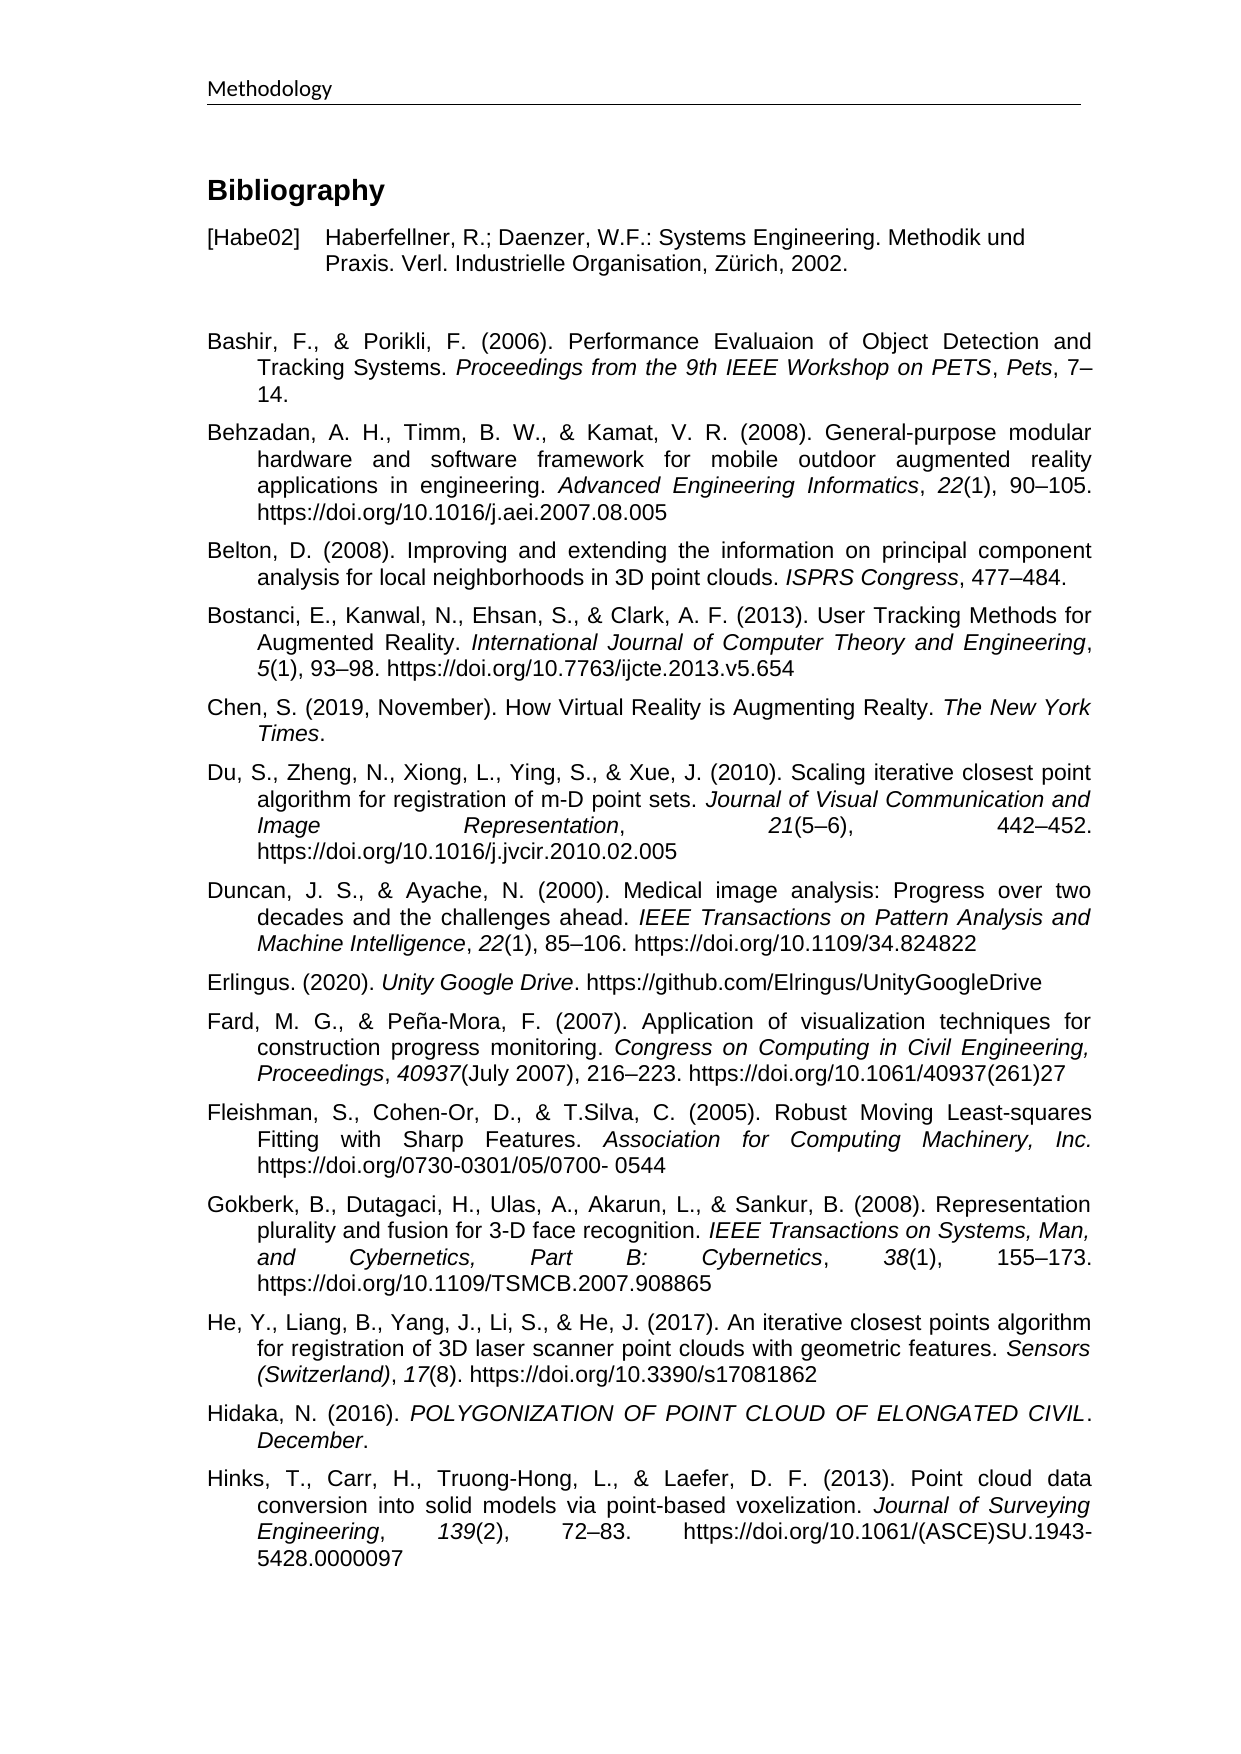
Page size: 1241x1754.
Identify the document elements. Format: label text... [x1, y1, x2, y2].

text Erlingus. (2020). Unity Google Drive. https://github.com/Elringus/UnityGoogleDrive [207, 969, 1092, 995]
text Fleishman, S., Cohen-Or, D., & T.Silva, C. (2005). Robust Moving Least-squares Fitting with Sharp Features. Association for Computing Machinery, Inc. https://doi.org/0730-0301/05/0700- 0544 [207, 1099, 1092, 1178]
text Du, S., Zheng, N., Xiong, L., Ying, S., & Xue, J. (2010). Scaling iterative closest point algorithm for registration of m-D point sets. Journal of Visual Communication and Image Representation, 21(5–6), 442–452. https://doi.org/10.1016/j.jvcir.2010.02.005 [207, 759, 1092, 865]
text Belton, D. (2008). Improving and extending the information on principal component analysis for local neighborhoods in 3D point clouds. ISPRS Congress, 477–484. [207, 537, 1092, 590]
text Duncan, J. S., & Ayache, N. (2000). Medical image analysis: Progress over two decades and the challenges ahead. IEEE Transactions on Pattern Analysis and Machine Intelligence, 22(1), 85–106. https://doi.org/10.1109/34.824822 [207, 877, 1092, 956]
text [Habe02] Haberfellner, R.; Daenzer, W.F.: Systems Engineering. Methodik und Praxis. Verl. Industrielle Organisation, Zürich, 2002. [207, 224, 1092, 276]
subtitle Bibliography [207, 173, 1092, 206]
text He, Y., Liang, B., Yang, J., Li, S., & He, J. (2017). An iterative closest points algorithm for registration of 3D laser scanner point clouds with geometric features. Sensors (Switzerland), 17(8). https://doi.org/10.3390/s17081862 [207, 1309, 1092, 1388]
text Hidaka, N. (2016). POLYGONIZATION OF POINT CLOUD OF ELONGATED CIVIL. December. [207, 1400, 1092, 1453]
text Gokberk, B., Dutagaci, H., Ulas, A., Akarun, L., & Sankur, B. (2008). Representation plurality and fusion for 3-D face recognition. IEEE Transactions on Systems, Man, and Cybernetics, Part B: Cybernetics, 38(1), 155–173. https://doi.org/10.1109/TSMCB.2007.908865 [207, 1191, 1092, 1296]
text Bostanci, E., Kanwal, N., Ehsan, S., & Clark, A. F. (2013). User Tracking Methods for Augmented Reality. International Journal of Computer Theory and Engineering, 5(1), 93–98. https://doi.org/10.7763/ijcte.2013.v5.654 [207, 602, 1092, 682]
text Fard, M. G., & Peña-Mora, F. (2007). Application of visualization techniques for construction progress monitoring. Congress on Computing in Civil Engineering, Proceedings, 40937(July 2007), 216–223. https://doi.org/10.1061/40937(261)27 [207, 1008, 1092, 1087]
text Chen, S. (2019, November). How Virtual Reality is Augmenting Realty. The New York Times. [207, 694, 1092, 747]
text Bashir, F., & Porikli, F. (2006). Performance Evaluaion of Object Detection and Tracking Systems. Proceedings from the 9th IEEE Workshop on PETS, Pets, 7–14. [207, 328, 1092, 407]
text Hinks, T., Carr, H., Truong-Hong, L., & Laefer, D. F. (2013). Point cloud data conversion into solid models via point-based voxelization. Journal of Surveying Engineering, 139(2), 72–83. https://doi.org/10.1061/(ASCE)SU.1943-5428.0000097 [207, 1465, 1092, 1571]
text Behzadan, A. H., Timm, B. W., & Kamat, V. R. (2008). General-purpose modular hardware and software framework for mobile outdoor augmented reality applications in engineering. Advanced Engineering Informatics, 22(1), 90–105. https://doi.org/10.1016/j.aei.2007.08.005 [207, 419, 1092, 525]
